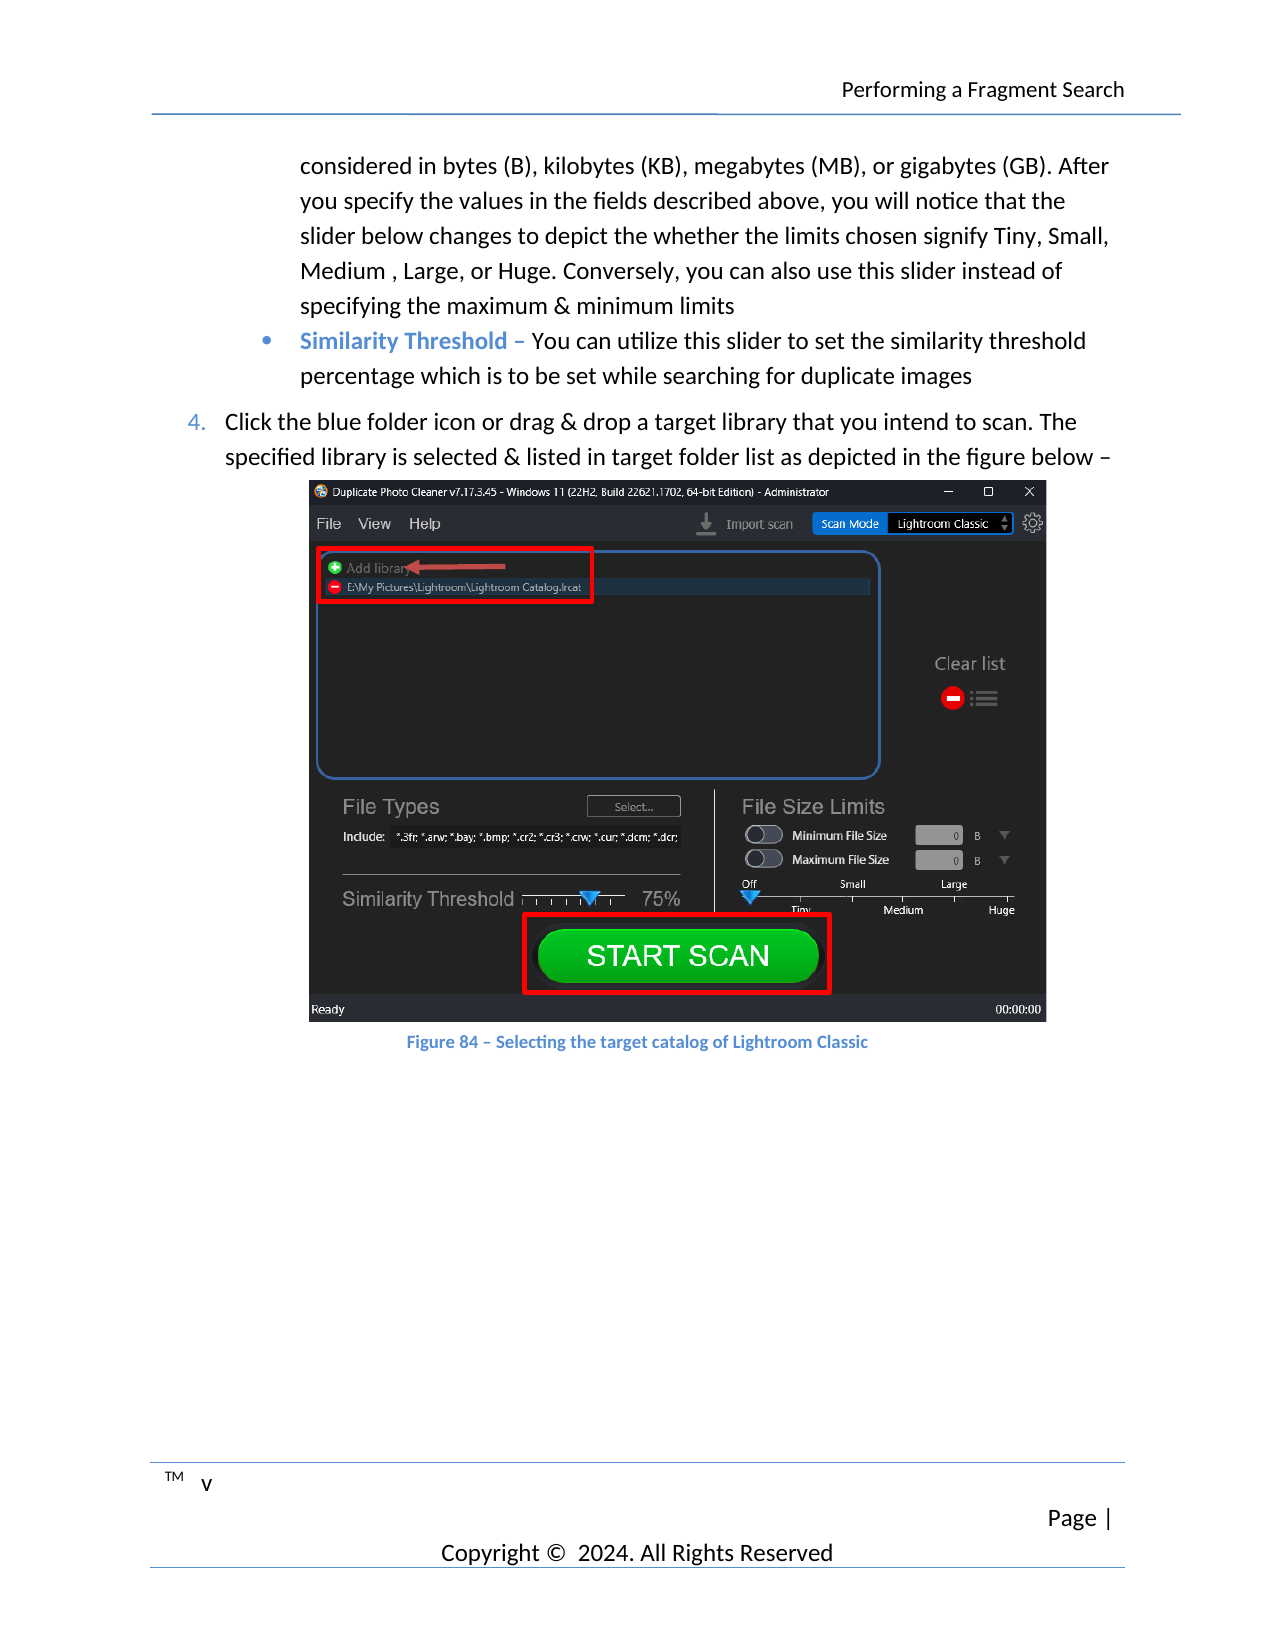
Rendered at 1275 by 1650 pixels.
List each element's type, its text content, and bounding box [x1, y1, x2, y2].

list Similarity Threshold – You can utilize this slider to set the similarity threshold percentage which is to be set while searching for duplicate images [262, 325, 1125, 391]
picture [309, 480, 1047, 1022]
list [262, 150, 1125, 321]
list Click the blue folder icon or drag & drop a target library that you intend to scan. The specified library is selected & listed in target folder list as depicted in the figure below – [187, 406, 1125, 472]
text Figure 84 – Selecting the target catalog of Lightroom Classic [150, 1031, 1125, 1053]
